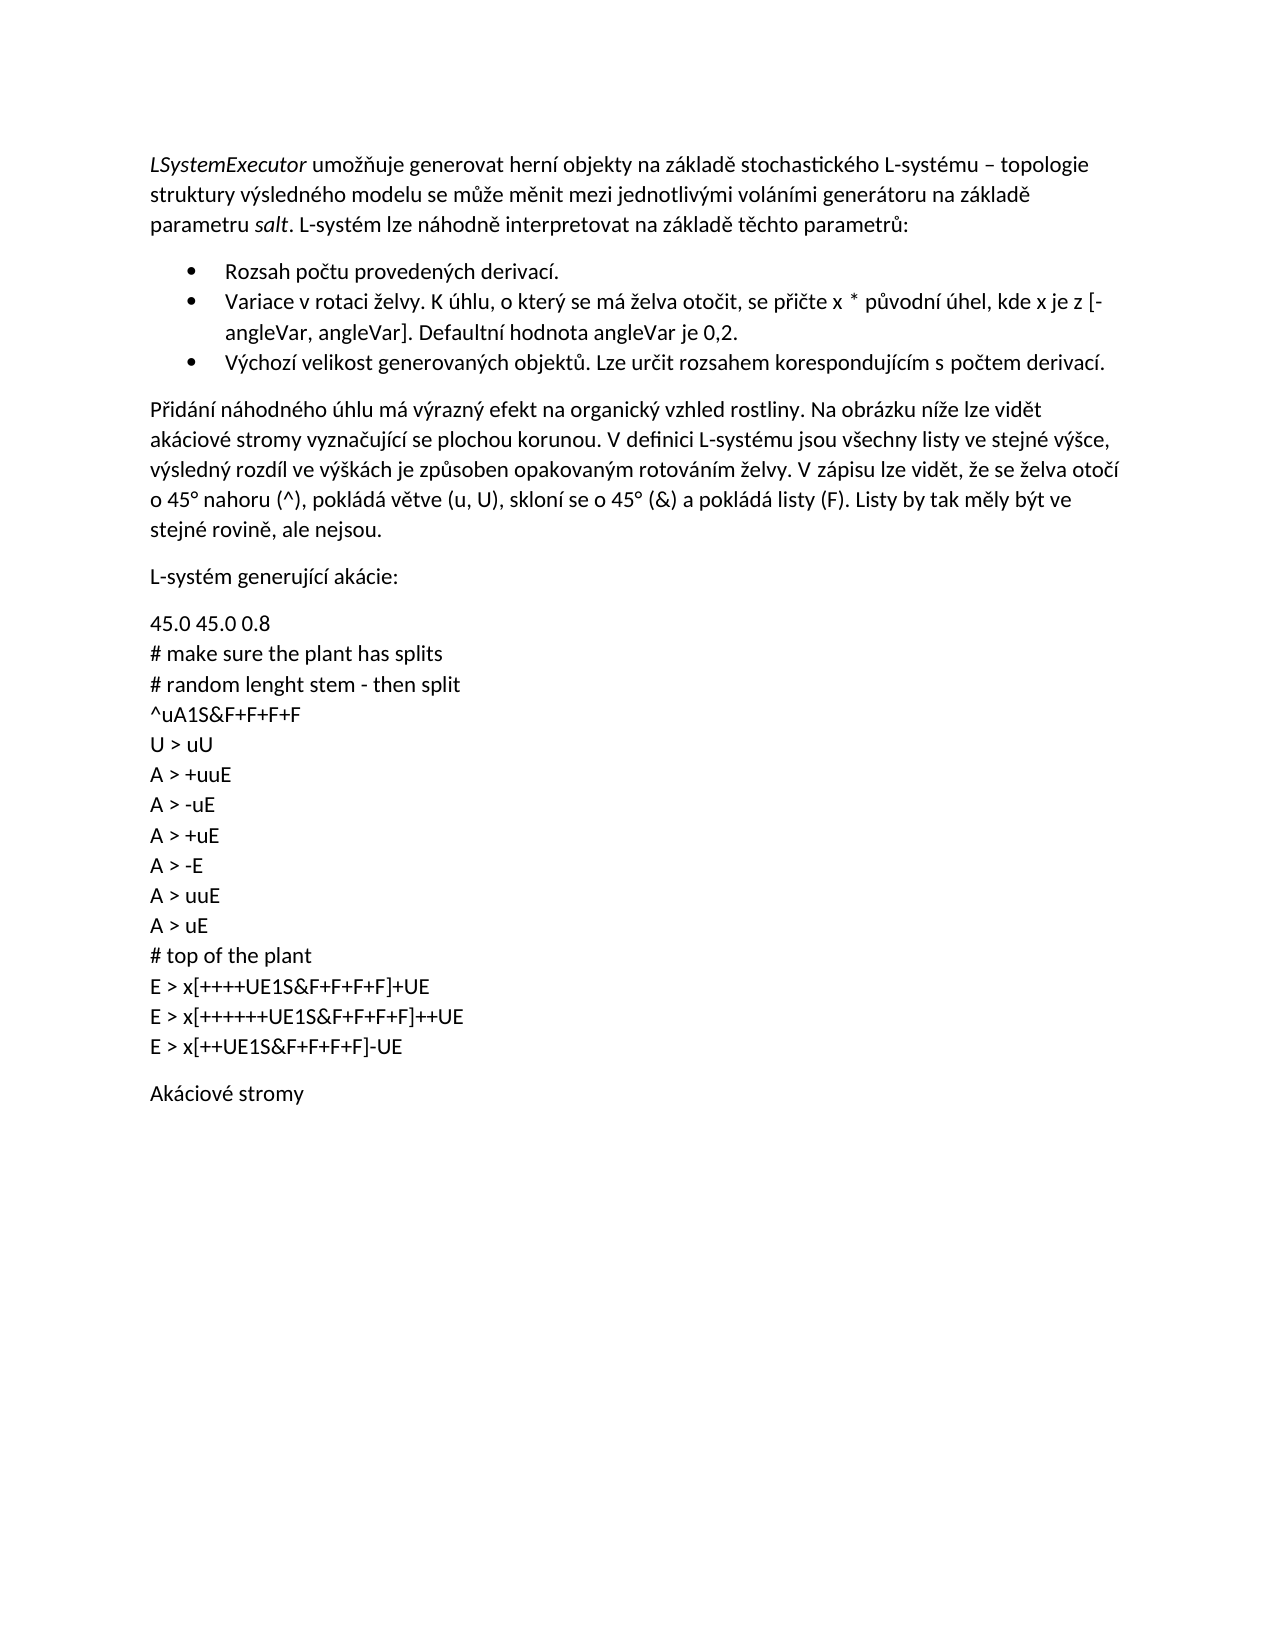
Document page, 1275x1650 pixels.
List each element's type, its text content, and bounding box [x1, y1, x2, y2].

text Přidání náhodného úhlu má výrazný efekt na organický vzhled rostliny. Na obrázku níže lze vidět akáciové stromy vyznačující se plochou korunou. V definici L-systému jsou všechny listy ve stejné výšce, výsledný rozdíl ve výškách je způsoben opakovaným rotováním želvy. V zápisu lze vidět, že se želva otočí o 45° nahoru (^), pokládá větve (u, U), skloní se o 45° (&) a pokládá listy (F). Listy by tak měly být ve stejné rovině, ale nejsou. [150, 395, 1125, 544]
text 45.0 45.0 0.8 # make sure the plant has splits # random lenght stem - then split ^uA1S&F+F+F+F U > uU A > +uuE A > -uE A > +uE A > -E A > uuE A > uE # top of the plant E > x[++++UE1S&F+F+F+F]+UE E > x[++++++UE1S&F+F+F+F]++UE E > x[++UE1S&F+F+F+F]-UE [150, 609, 1125, 1060]
text L-systém generující akácie: [150, 562, 1125, 591]
list Rozsah počtu provedených derivací. [187, 257, 1125, 285]
list Výchozí velikost generovaných objektů. Lze určit rozsahem korespondujícím s počtem derivací. [187, 348, 1125, 376]
text Akáciové stromy [150, 1079, 1125, 1107]
text LSystemExecutor umožňuje generovat herní objekty na základě stochastického L-systému – topologie struktury výsledného modelu se může měnit mezi jednotlivými voláními generátoru na základě parametru salt. L-systém lze náhodně interpretovat na základě těchto parametrů: [150, 150, 1125, 238]
list Variace v rotaci želvy. K úhlu, o který se má želva otočit, se přičte x * původní úhel, kde x je z [-angleVar, angleVar]. Defaultní hodnota angleVar je 0,2. [187, 287, 1125, 346]
